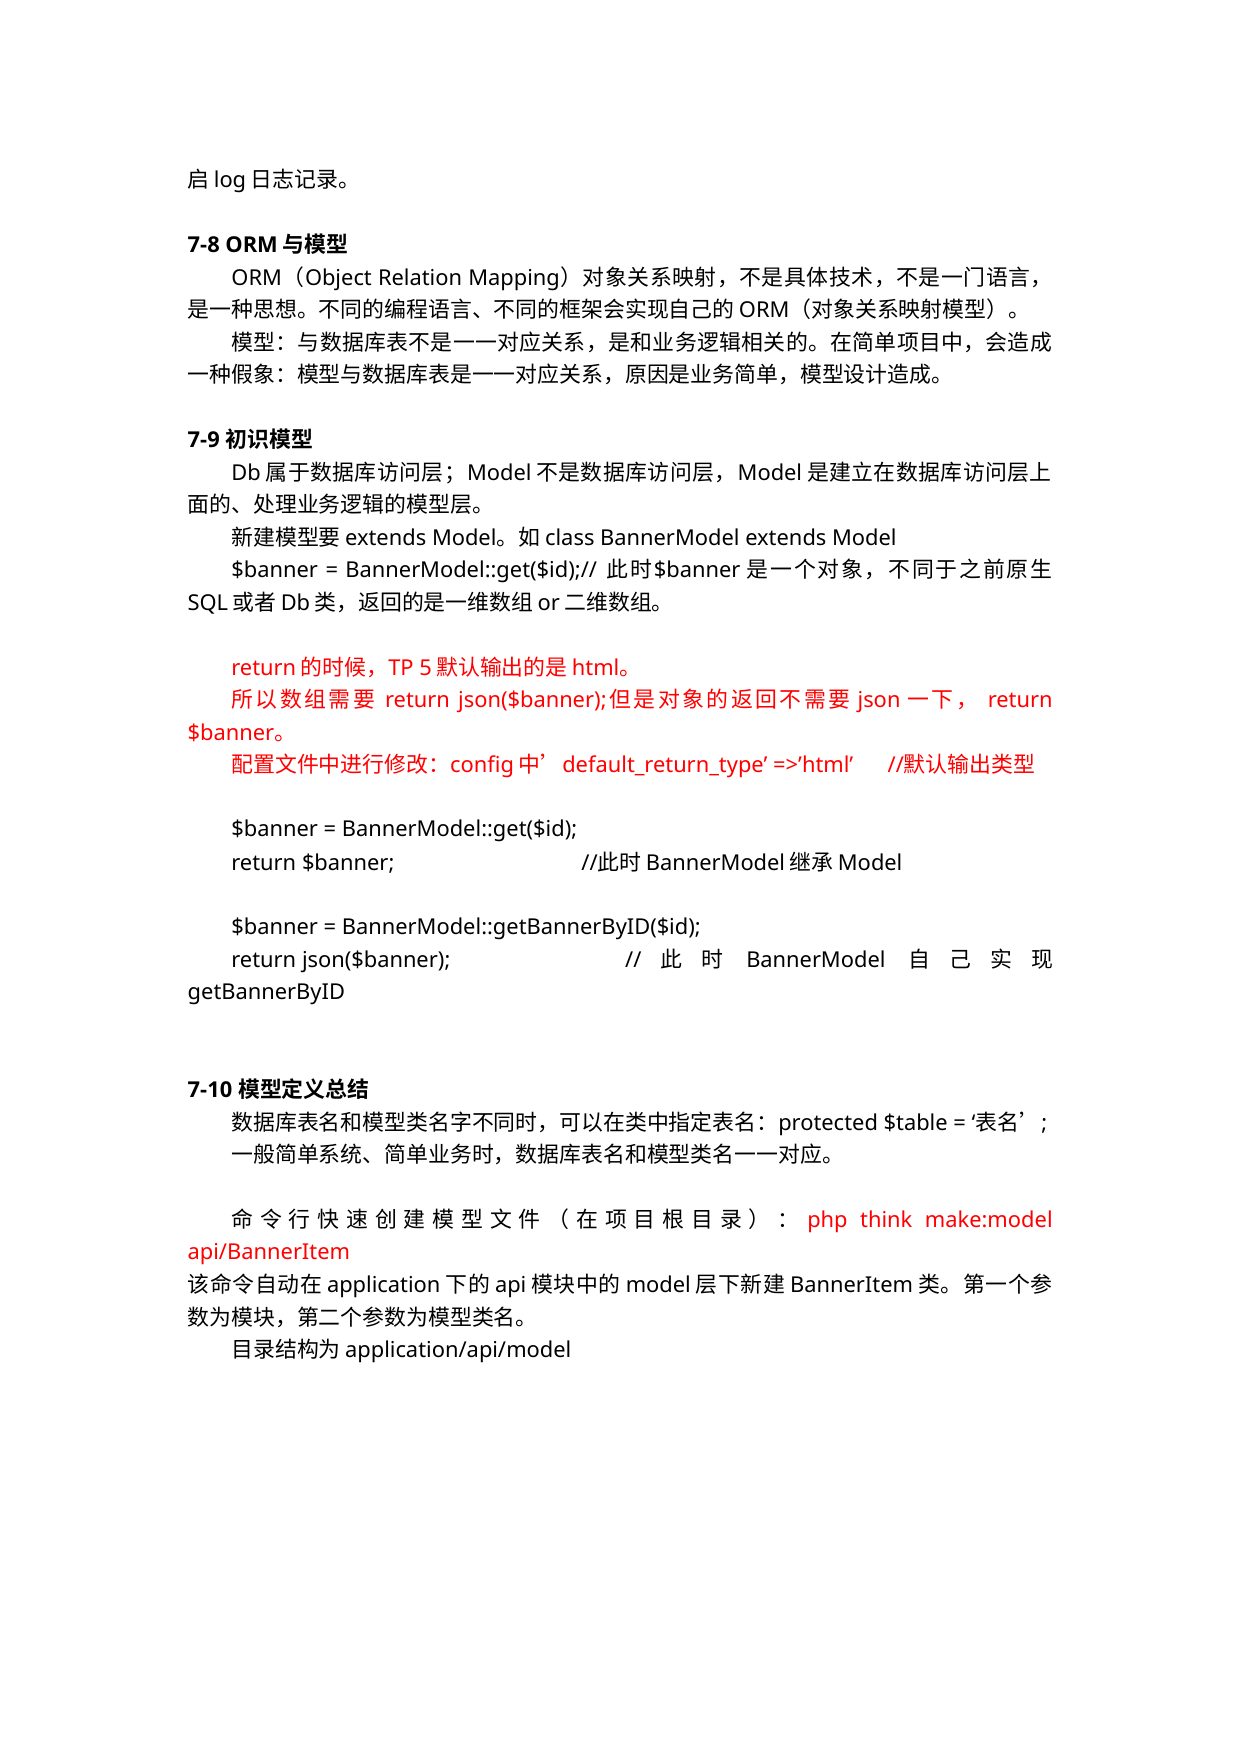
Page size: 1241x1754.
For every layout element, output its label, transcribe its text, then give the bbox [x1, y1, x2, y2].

text $banner = BannerModel::get($id);// 此时$banner是一个对象，不同于之前原生SQL或者Db类，返回的是一维数组or二维数组。 [187, 552, 1053, 617]
text 所以数组需要 return json($banner);但是对象的返回不需要json一下， return $banner。 [187, 682, 1053, 747]
text 目录结构为application/api/model [187, 1332, 1053, 1364]
text 配置文件中进行修改：config中’default_return_type’ =>’html’ //默认输出类型 [187, 747, 1053, 779]
text return的时候，TP 5默认输出的是html。 [187, 649, 1053, 682]
text 一般简单系统、简单业务时，数据库表名和模型类名一一对应。 [187, 1137, 1053, 1169]
text 7-10 模型定义总结 [187, 1072, 1053, 1104]
text $banner = BannerModel::getBannerByID($id); [187, 909, 1053, 942]
text 新建模型要extends Model。如 class BannerModel extends Model [187, 519, 1053, 552]
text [187, 162, 1053, 194]
text ORM（Object Relation Mapping）对象关系映射，不是具体技术，不是一门语言，是一种思想。不同的编程语言、不同的框架会实现自己的ORM（对象关系映射模型）。 [187, 259, 1053, 324]
text return json($banner); //此时BannerModel自己实现getBannerByID [187, 942, 1053, 1007]
text 模型：与数据库表不是一一对应关系，是和业务逻辑相关的。在简单项目中，会造成一种假象：模型与数据库表是一一对应关系，原因是业务简单，模型设计造成。 [187, 324, 1053, 389]
text return $banner; //此时BannerModel继承Model [187, 844, 1053, 877]
text Db属于数据库访问层；Model不是数据库访问层，Model是建立在数据库访问层上面的、处理业务逻辑的模型层。 [187, 454, 1053, 519]
text 数据库表名和模型类名字不同时，可以在类中指定表名：protected $table = ‘表名’; [187, 1104, 1053, 1137]
text $banner = BannerModel::get($id); [187, 812, 1053, 844]
text 7-8 ORM与模型 [187, 227, 1053, 259]
text 7-9 初识模型 [187, 422, 1053, 454]
text 该命令自动在application下的api模块中的model层下新建BannerItem类。第一个参数为模块，第二个参数为模型类名。 [187, 1267, 1053, 1332]
text 命令行快速创建模型文件（在项目根目录）：php think make:model api/BannerItem [187, 1202, 1053, 1267]
